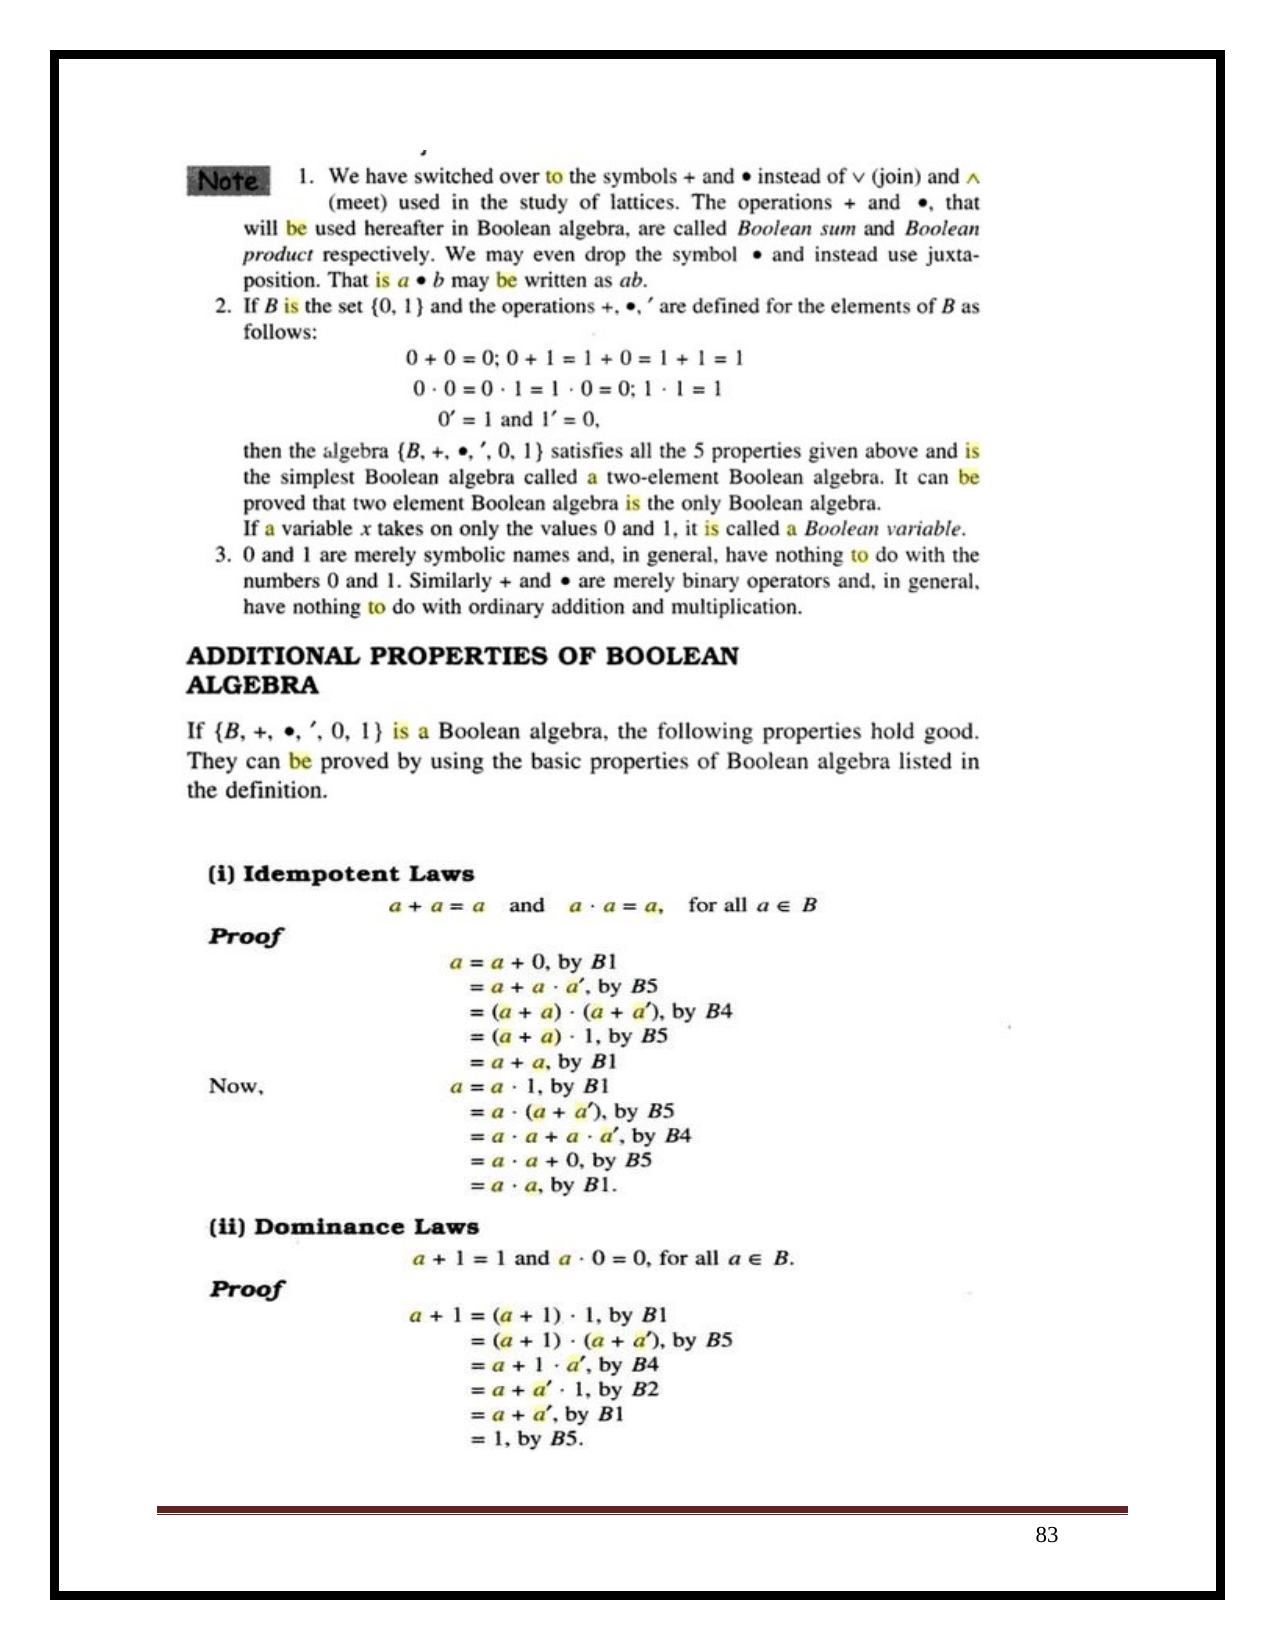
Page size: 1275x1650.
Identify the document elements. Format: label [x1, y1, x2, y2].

picture [203, 860, 1012, 1452]
picture [181, 150, 985, 803]
